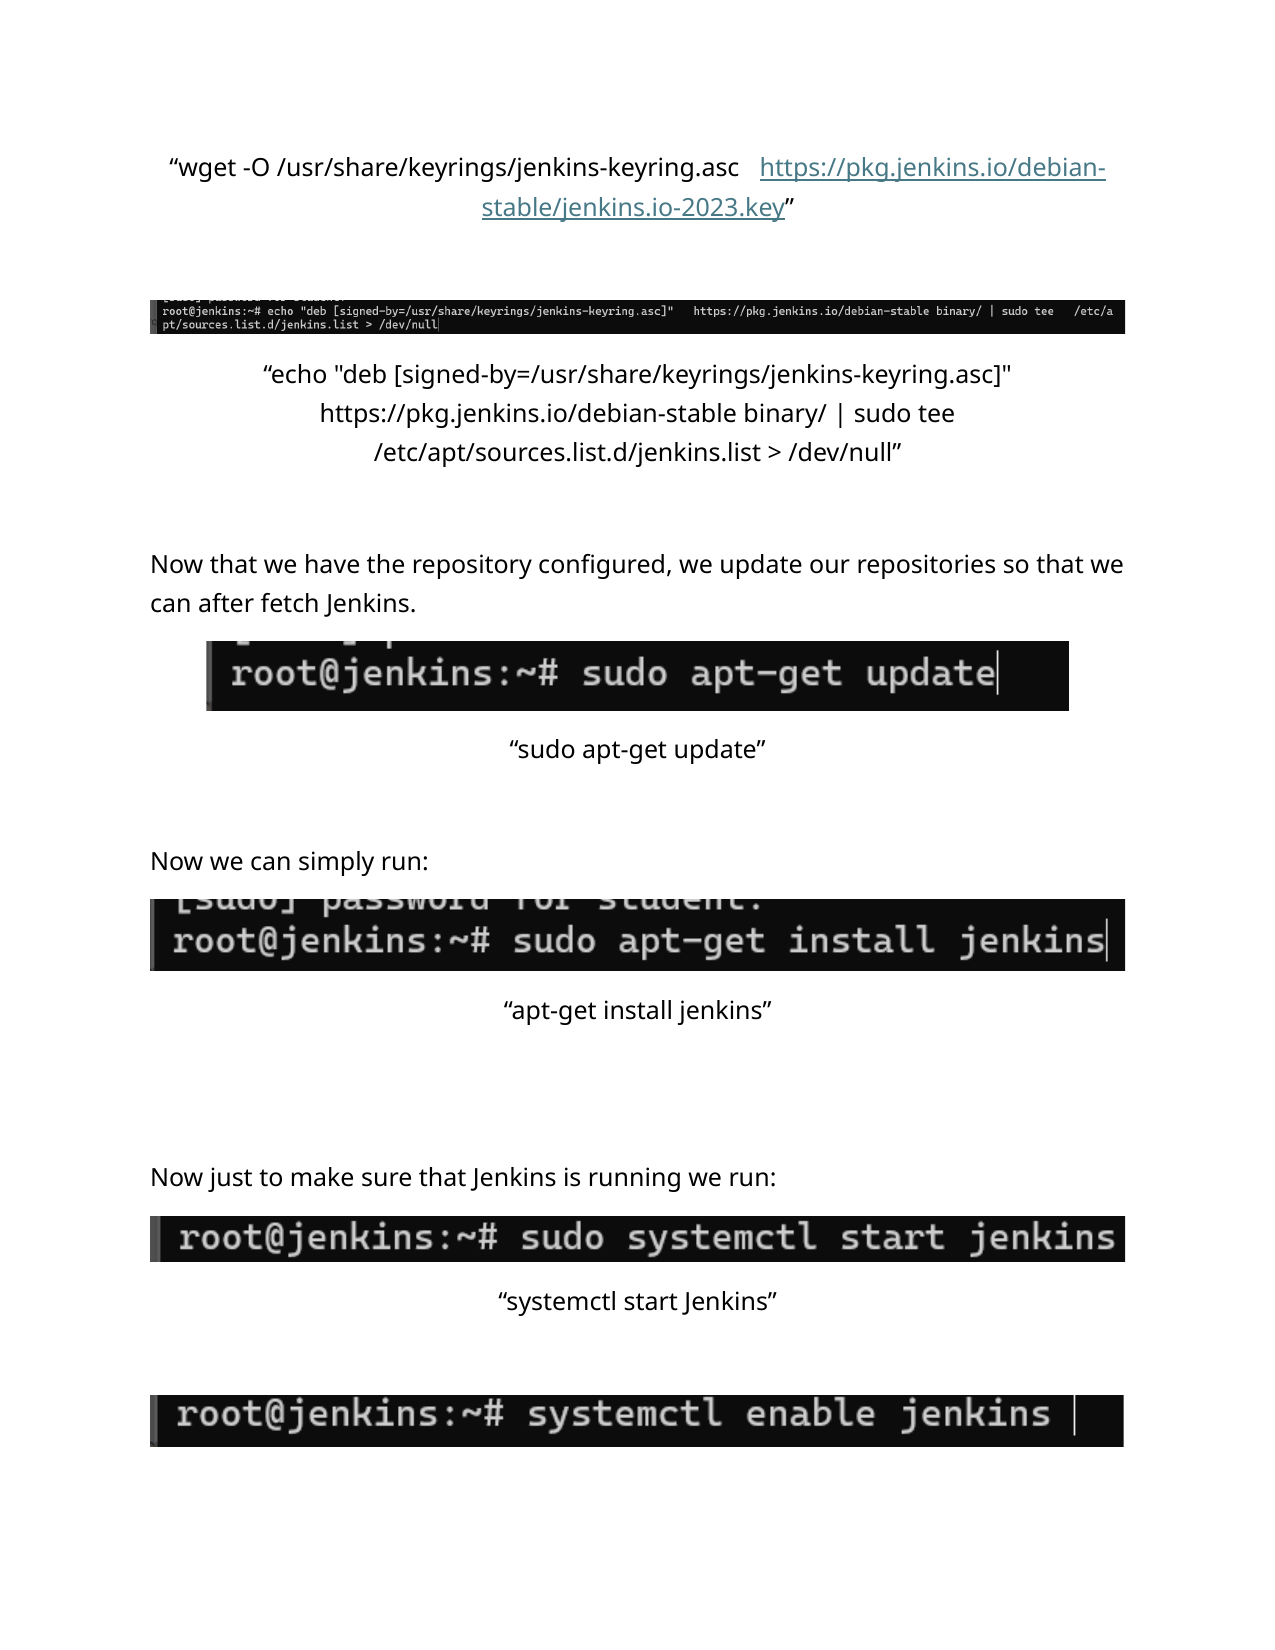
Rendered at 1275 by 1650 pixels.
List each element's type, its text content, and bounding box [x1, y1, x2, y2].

picture [150, 899, 1125, 971]
text “wget -O /usr/share/keyrings/jenkins-keyring.asc https://pkg.jenkins.io/debian-stable/jenkins.io-2023.key” [150, 150, 1125, 223]
picture [150, 1395, 1124, 1447]
text “apt-get install jenkins” [150, 993, 1125, 1027]
text Now that we have the repository configured, we update our repositories so that we can after fetch Jenkins. [150, 547, 1125, 620]
text Now we can simply run: [150, 844, 1125, 878]
picture [206, 641, 1069, 711]
text “echo "deb [signed-by=/usr/share/keyrings/jenkins-keyring.asc]" https://pkg.jenkins.io/debian-stable binary/ | sudo tee /etc/apt/sources.list.d/jenkins.list > /dev/null” [150, 357, 1125, 469]
picture [150, 300, 1125, 334]
text “sudo apt-get update” [150, 732, 1125, 766]
text “systemctl start Jenkins” [150, 1283, 1125, 1317]
text Now just to make sure that Jenkins is running we run: [150, 1160, 1125, 1194]
picture [150, 1216, 1125, 1262]
